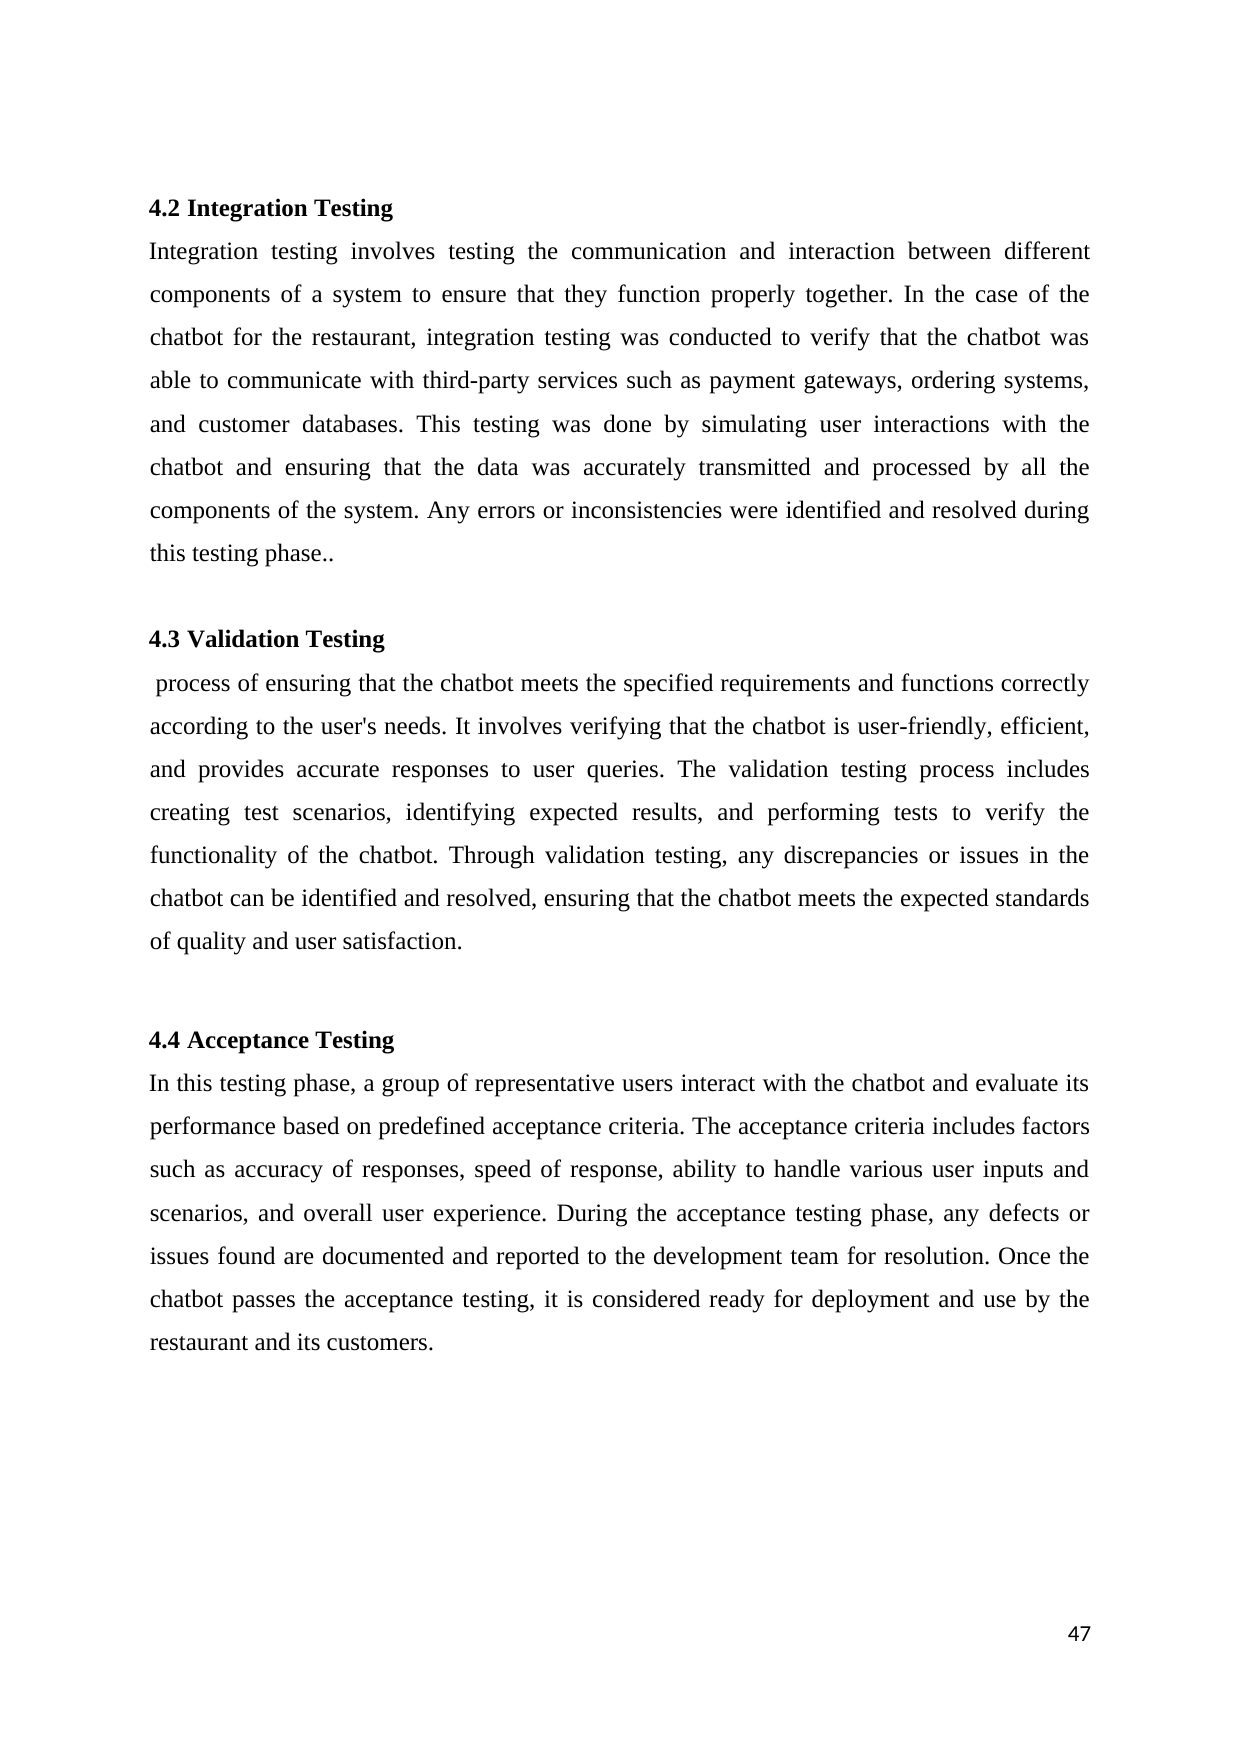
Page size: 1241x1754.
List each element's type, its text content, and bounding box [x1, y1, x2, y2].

text Integration testing involves testing the communication and interaction between different components of a system to ensure that they function properly together. In the case of the chatbot for the restaurant, integration testing was conducted to verify that the chatbot was able to communicate with third-party services such as payment gateways, ordering systems, and customer databases. This testing was done by simulating user interactions with the chatbot and ensuring that the data was accurately transmitted and processed by all the components of the system. Any errors or inconsistencies were identified and resolved during this testing phase.. [148, 236, 1091, 567]
subtitle 4.3 Validation Testing [148, 624, 1126, 653]
subtitle 4.2 Integration Testing [148, 193, 1126, 222]
text In this testing phase, a group of representative users interact with the chatbot and evaluate its performance based on predefined acceptance criteria. The acceptance criteria includes factors such as accuracy of responses, speed of response, ability to handle various user inputs and scenarios, and overall user experience. During the acceptance testing phase, any defects or issues found are documented and reported to the development team for resolution. Once the chatbot passes the acceptance testing, it is considered ready for deployment and use by the restaurant and its customers. [148, 1068, 1091, 1356]
subtitle 4.4 Acceptance Testing [148, 1025, 1126, 1054]
text process of ensuring that the chatbot meets the specified requirements and functions correctly according to the user's needs. It involves verifying that the chatbot is user-friendly, efficient, and provides accurate responses to user queries. The validation testing process includes creating test scenarios, identifying expected results, and performing tests to verify the functionality of the chatbot. Through validation testing, any discrepancies or issues in the chatbot can be identified and resolved, ensuring that the chatbot meets the expected standards of quality and user satisfaction. [148, 668, 1091, 955]
